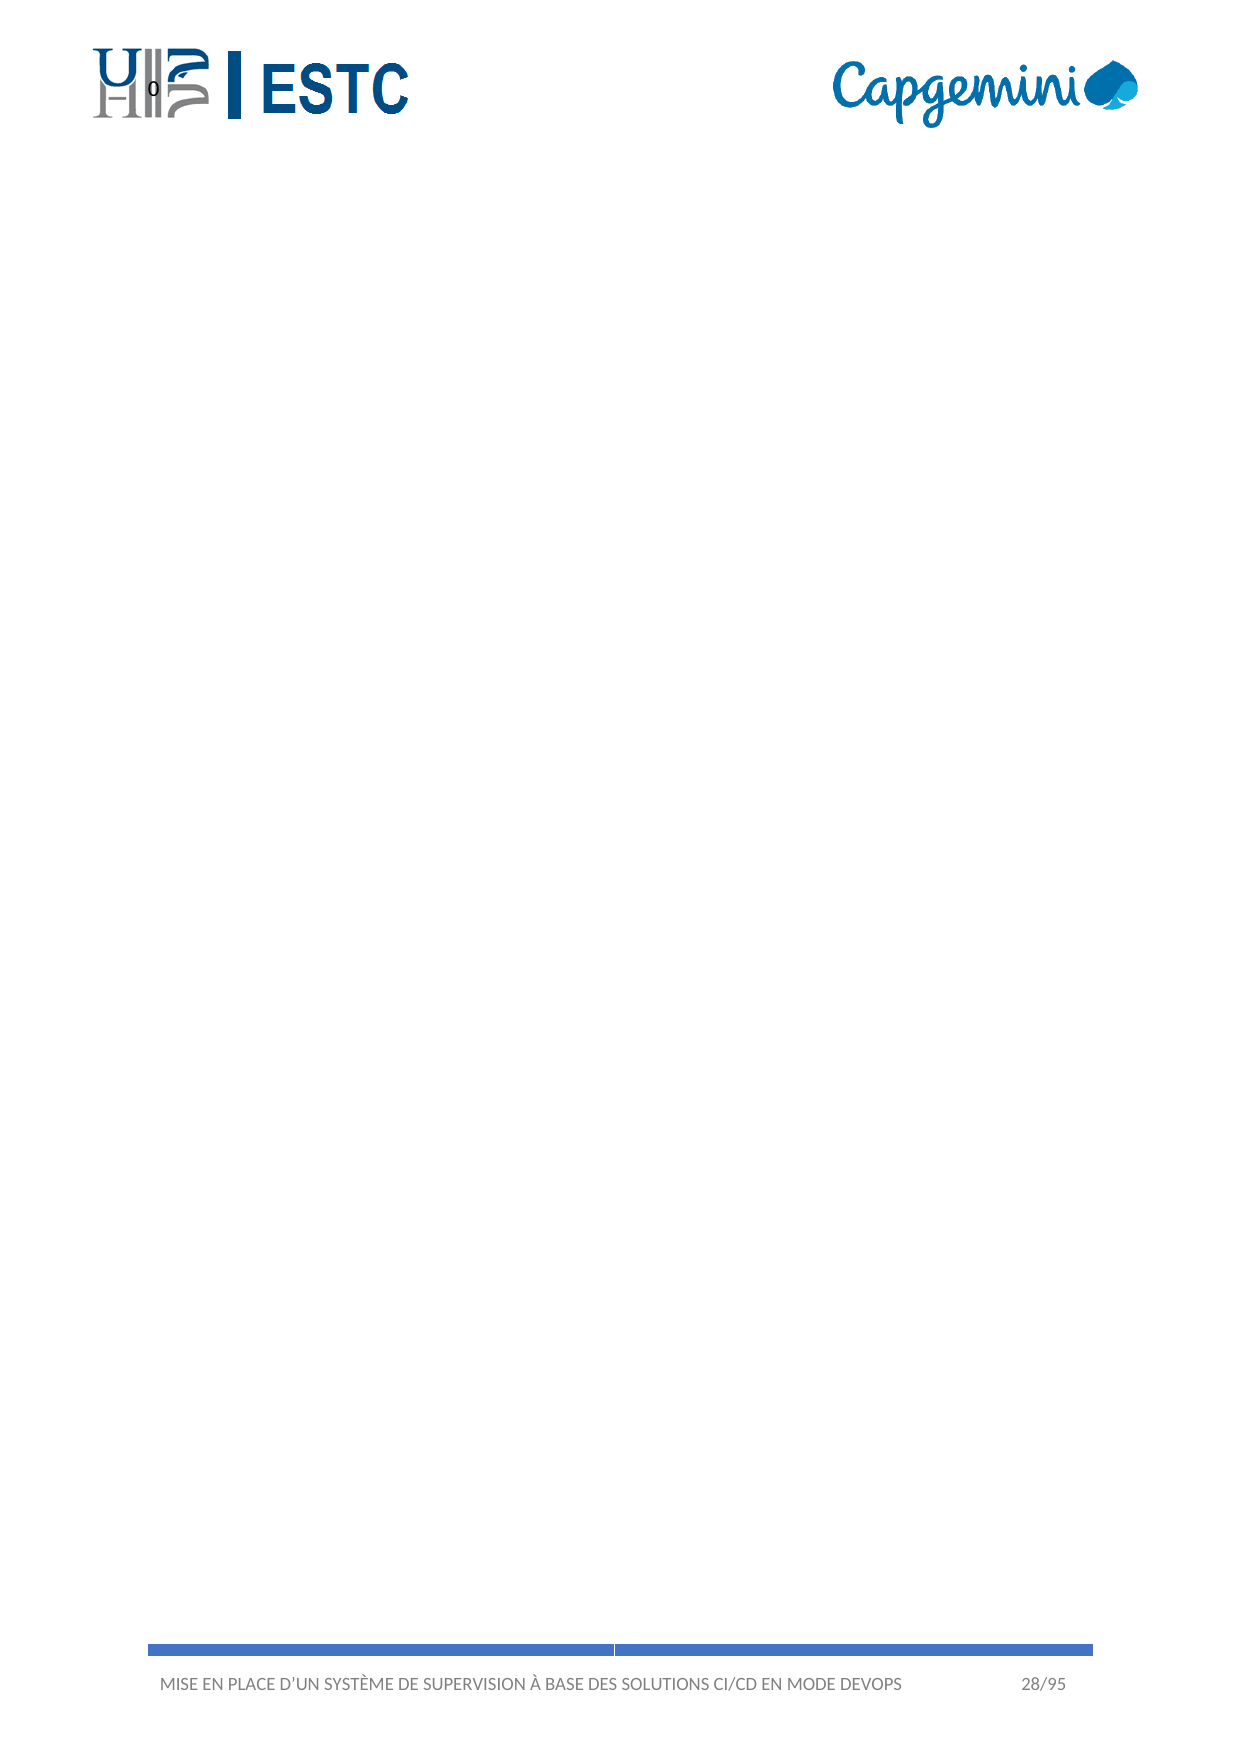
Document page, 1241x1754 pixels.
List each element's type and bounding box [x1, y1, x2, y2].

picture [87, 40, 418, 136]
picture [833, 60, 1139, 128]
